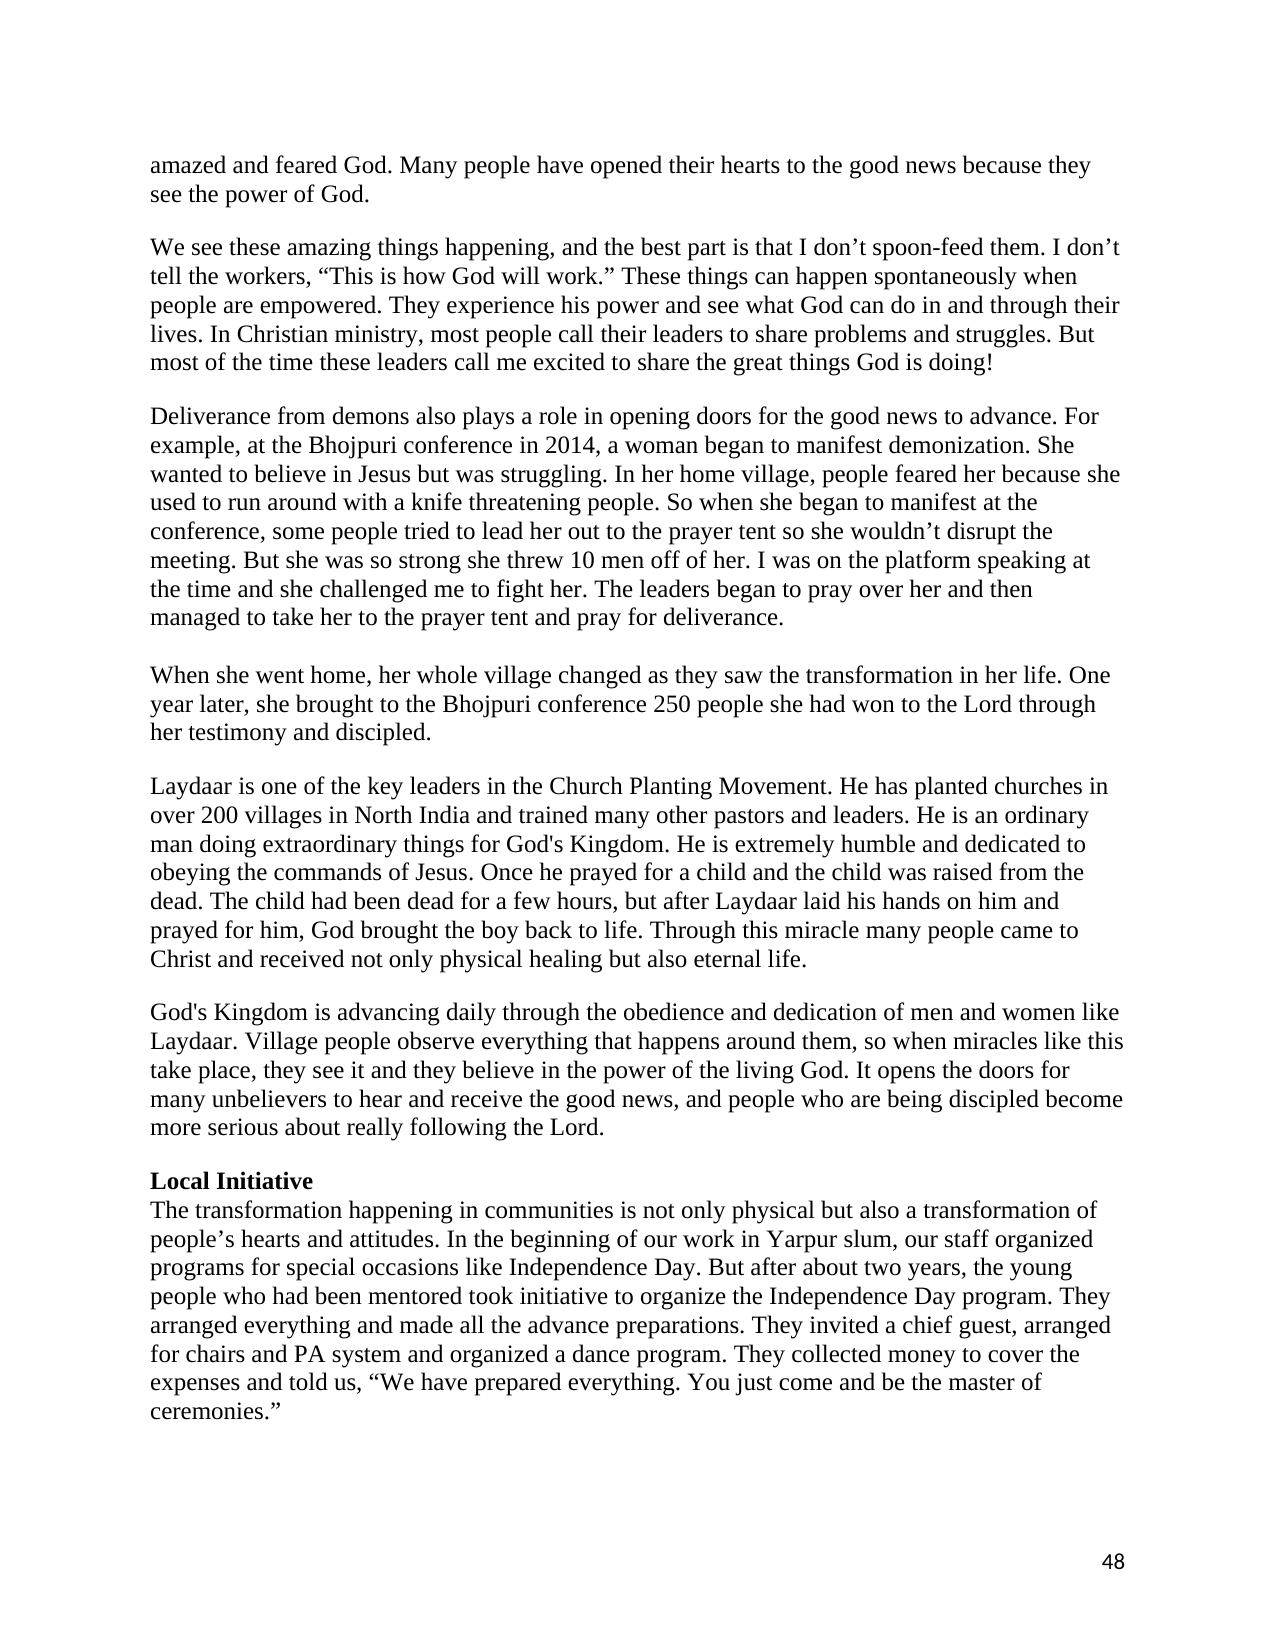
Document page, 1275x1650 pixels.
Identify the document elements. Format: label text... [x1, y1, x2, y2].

text The transformation happening in communities is not only physical but also a transformation of people’s hearts and attitudes. In the beginning of our work in Yarpur slum, our staff organized programs for special occasions like Independence Day. But after about two years, the young people who had been mentored took initiative to organize the Independence Day program. They arranged everything and made all the advance preparations. They invited a chief guest, arranged for chairs and PA system and organized a dance program. They collected money to cover the expenses and told us, “We have prepared everything. You just come and be the master of ceremonies.” [150, 1195, 1125, 1425]
text Laydaar is one of the key leaders in the Church Planting Movement. He has planted churches in over 200 villages in North India and trained many other pastors and leaders. He is an ordinary man doing extraordinary things for God's Kingdom. He is extremely humble and dedicated to obeying the commands of Jesus. Once he prayed for a child and the child was raised from the dead. The child had been dead for a few hours, but after Laydaar laid his hands on him and prayed for him, God brought the boy back to life. Through this miracle many people came to Christ and received not only physical healing but also eternal life. [150, 771, 1125, 972]
text God's Kingdom is advancing daily through the obedience and dedication of men and women like Laydaar. Village people observe everything that happens around them, so when miracles like this take place, they see it and they believe in the power of the living God. It opens the doors for many unbelievers to hear and receive the good news, and people who are being discipled become more serious about really following the Lord. [150, 997, 1125, 1141]
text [150, 150, 1125, 207]
text When she went home, her whole village changed as they saw the transformation in her life. One year later, she brought to the Bhojpuri conference 250 people she had won to the Lord through her testimony and discipled. [150, 660, 1125, 746]
text Deliverance from demons also plays a role in opening doors for the good news to advance. For example, at the Bhojpuri conference in 2014, a woman began to manifest demonization. She wanted to believe in Jesus but was struggling. In her home village, people feared her because she used to run around with a knife threatening people. So when she began to manifest at the conference, some people tried to lead her out to the prayer tent so she wouldn’t disrupt the meeting. But she was so strong she threw 10 men off of her. I was on the platform speaking at the time and she challenged me to fight her. The leaders began to pray over her and then managed to take her to the prayer tent and pray for deliverance. [150, 401, 1125, 631]
text Local Initiative [150, 1166, 1125, 1195]
text We see these amazing things happening, and the best part is that I don’t spoon-feed them. I don’t tell the workers, “This is how God will work.” These things can happen spontaneously when people are empowered. They experience his power and see what God can do in and through their lives. In Christian ministry, most people call their leaders to share problems and struggles. But most of the time these leaders call me excited to share the great things God is doing! [150, 232, 1125, 376]
